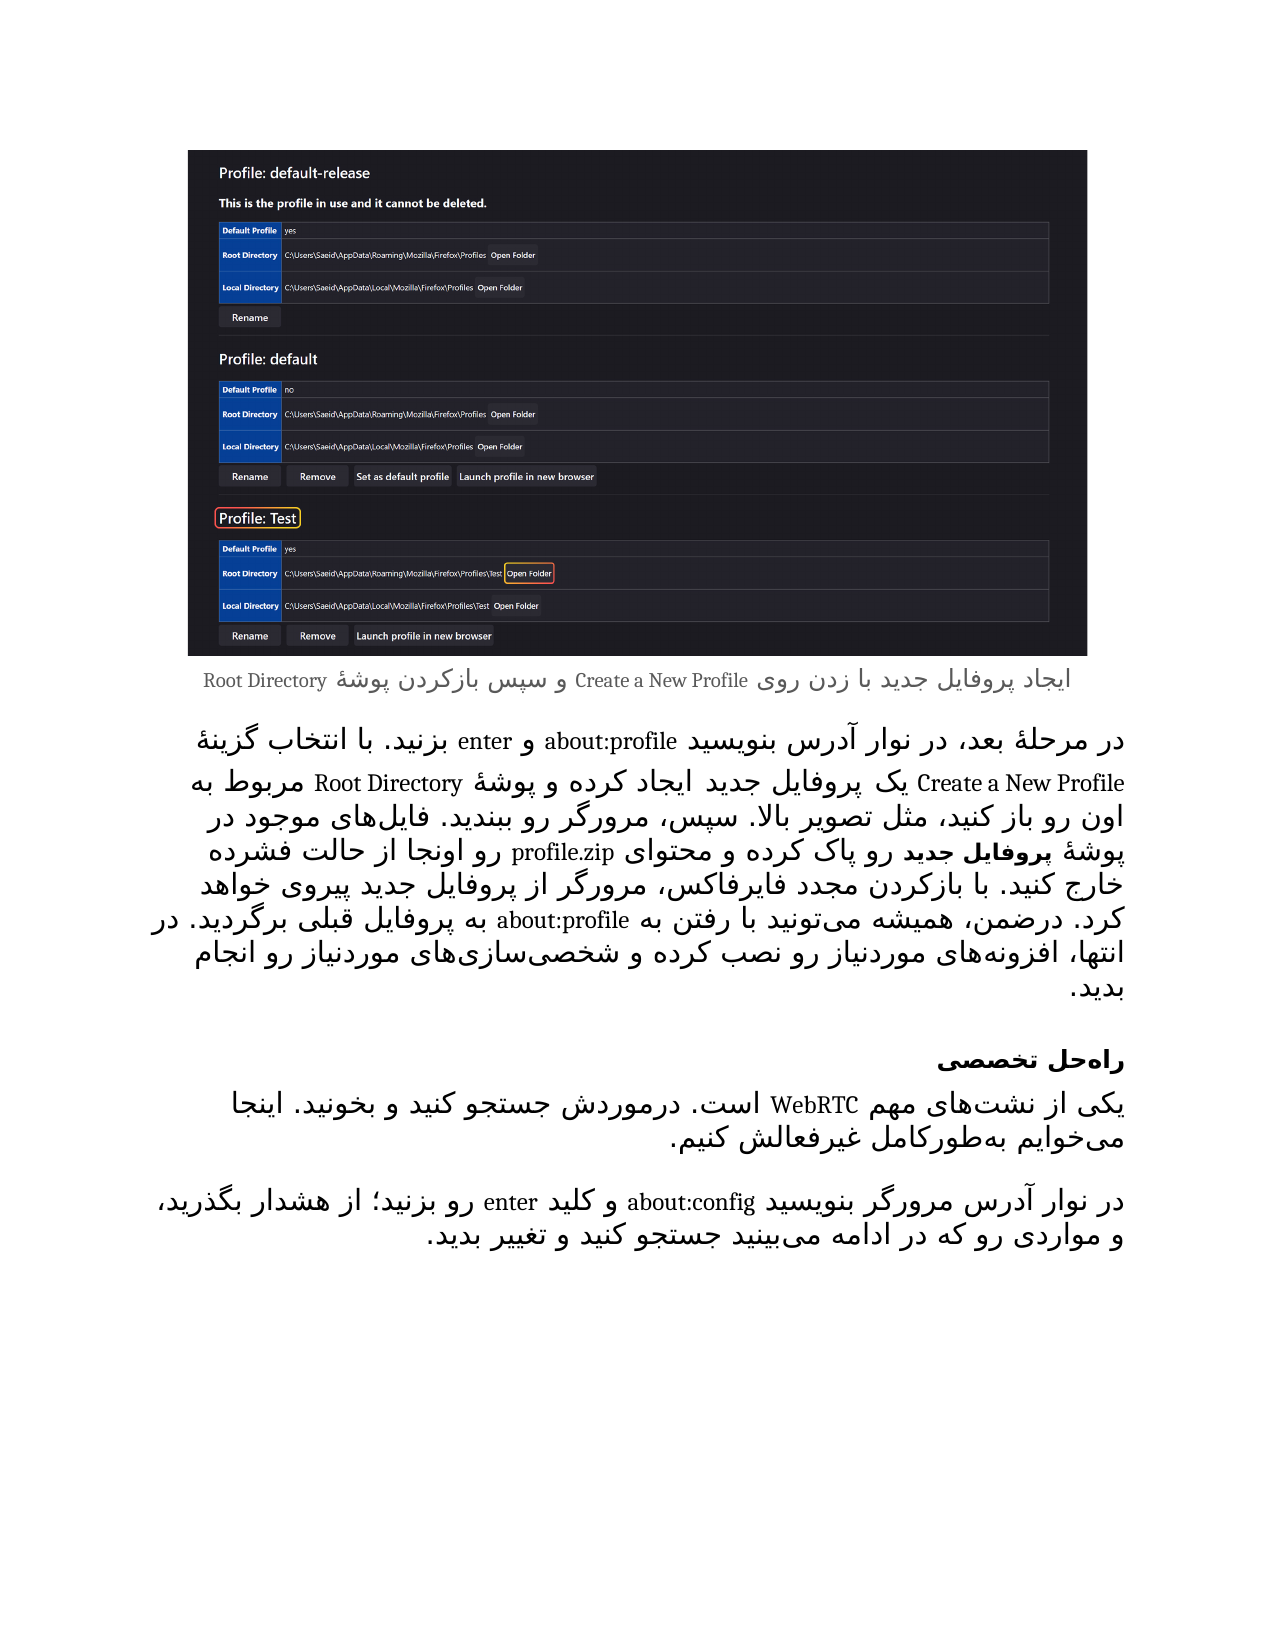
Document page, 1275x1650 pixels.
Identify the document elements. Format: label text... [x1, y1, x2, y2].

text در نوار آدرس مرورگر بنویسید about:config و کلید enter رو بزنید؛ از هشدار بگذرید، و مواردی رو که در ادامه می‌بینید جستجو کنید و تغییر بدید. [150, 1183, 1125, 1251]
text ایجاد پروفایل جدید با زدن روی Create a New Profile و سپس بازکردن پوشهٔ Root Directory [150, 664, 1125, 693]
subtitle راه‌حل تخصصی [150, 1045, 1125, 1074]
picture [187, 150, 1088, 656]
text در مرحلهٔ بعد، در نوار آدرس بنویسید about:profile و enter بزنید. با انتخاب گزینهٔ Create a New Profile یک پروفایل جدید ایجاد کرده و پوشهٔ Root Directory مربوط به اون رو باز کنید، مثل تصویر بالا. سپس، مرورگر رو ببندید. فایل‌های موجود در پوشهٔ پروفایل جدید رو پاک کرده و محتوای profile.zip رو اونجا از حالت فشرده خارج کنید. با بازکردن مجدد فایرفاکس، مرورگر از پروفایل جدید پیروی خواهد کرد. درضمن، همیشه می‌تونید با رفتن به about:profile به پروفایل قبلی برگردید. در انتها، افزونه‌های موردنیاز رو نصب کرده و شخصی‌سازی‌های موردنیاز رو انجام بدید. [150, 722, 1125, 1003]
text یکی از نشت‌های مهم WebRTC است. درموردش جستجو کنید و بخونید. اینجا می‌خوایم به‌طورکامل غیرفعالش کنیم. [150, 1086, 1125, 1154]
